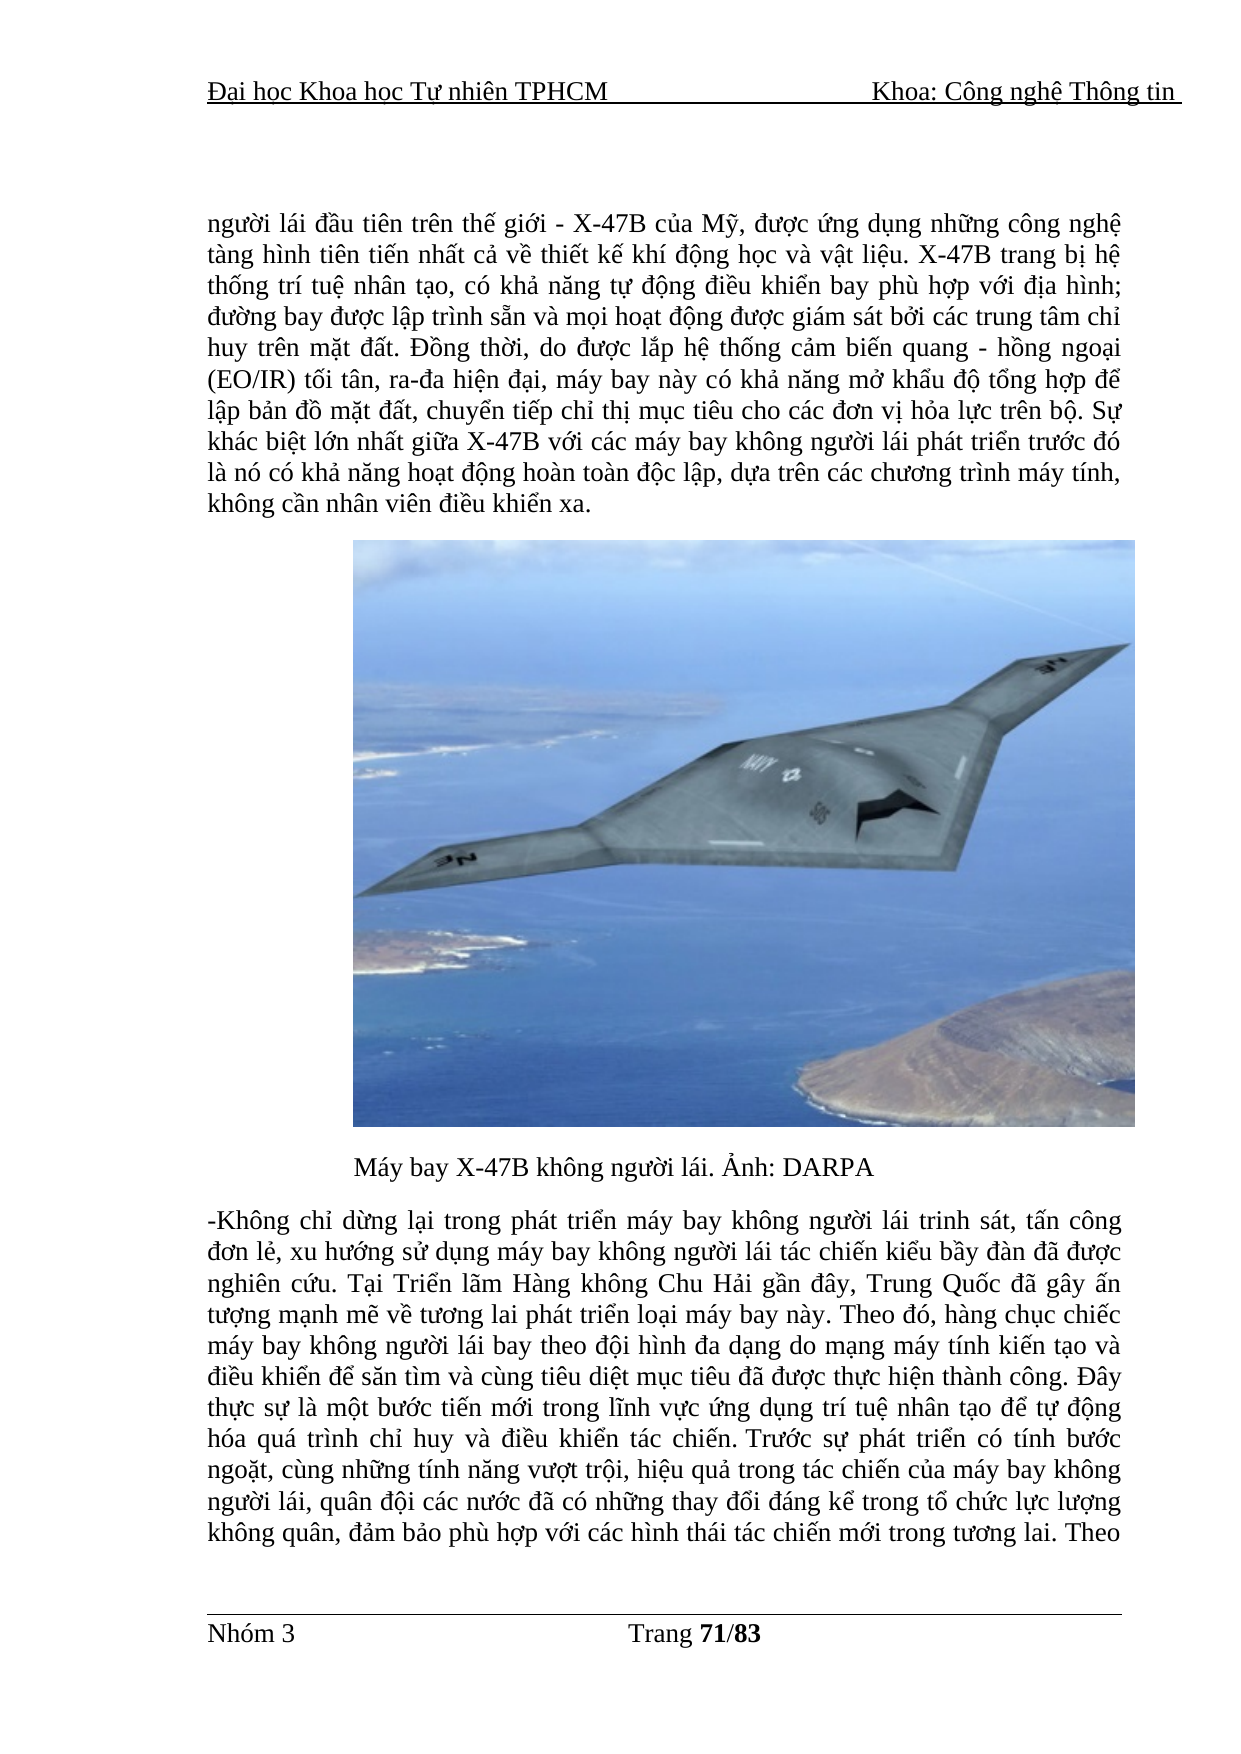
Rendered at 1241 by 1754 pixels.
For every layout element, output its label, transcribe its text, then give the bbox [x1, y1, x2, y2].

table_cell Máy bay X-47B không người lái. Ảnh: DARPA [352, 1149, 977, 1204]
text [207, 207, 1122, 518]
picture [353, 540, 1135, 1127]
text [207, 1204, 1122, 1547]
table_header [352, 539, 977, 1149]
